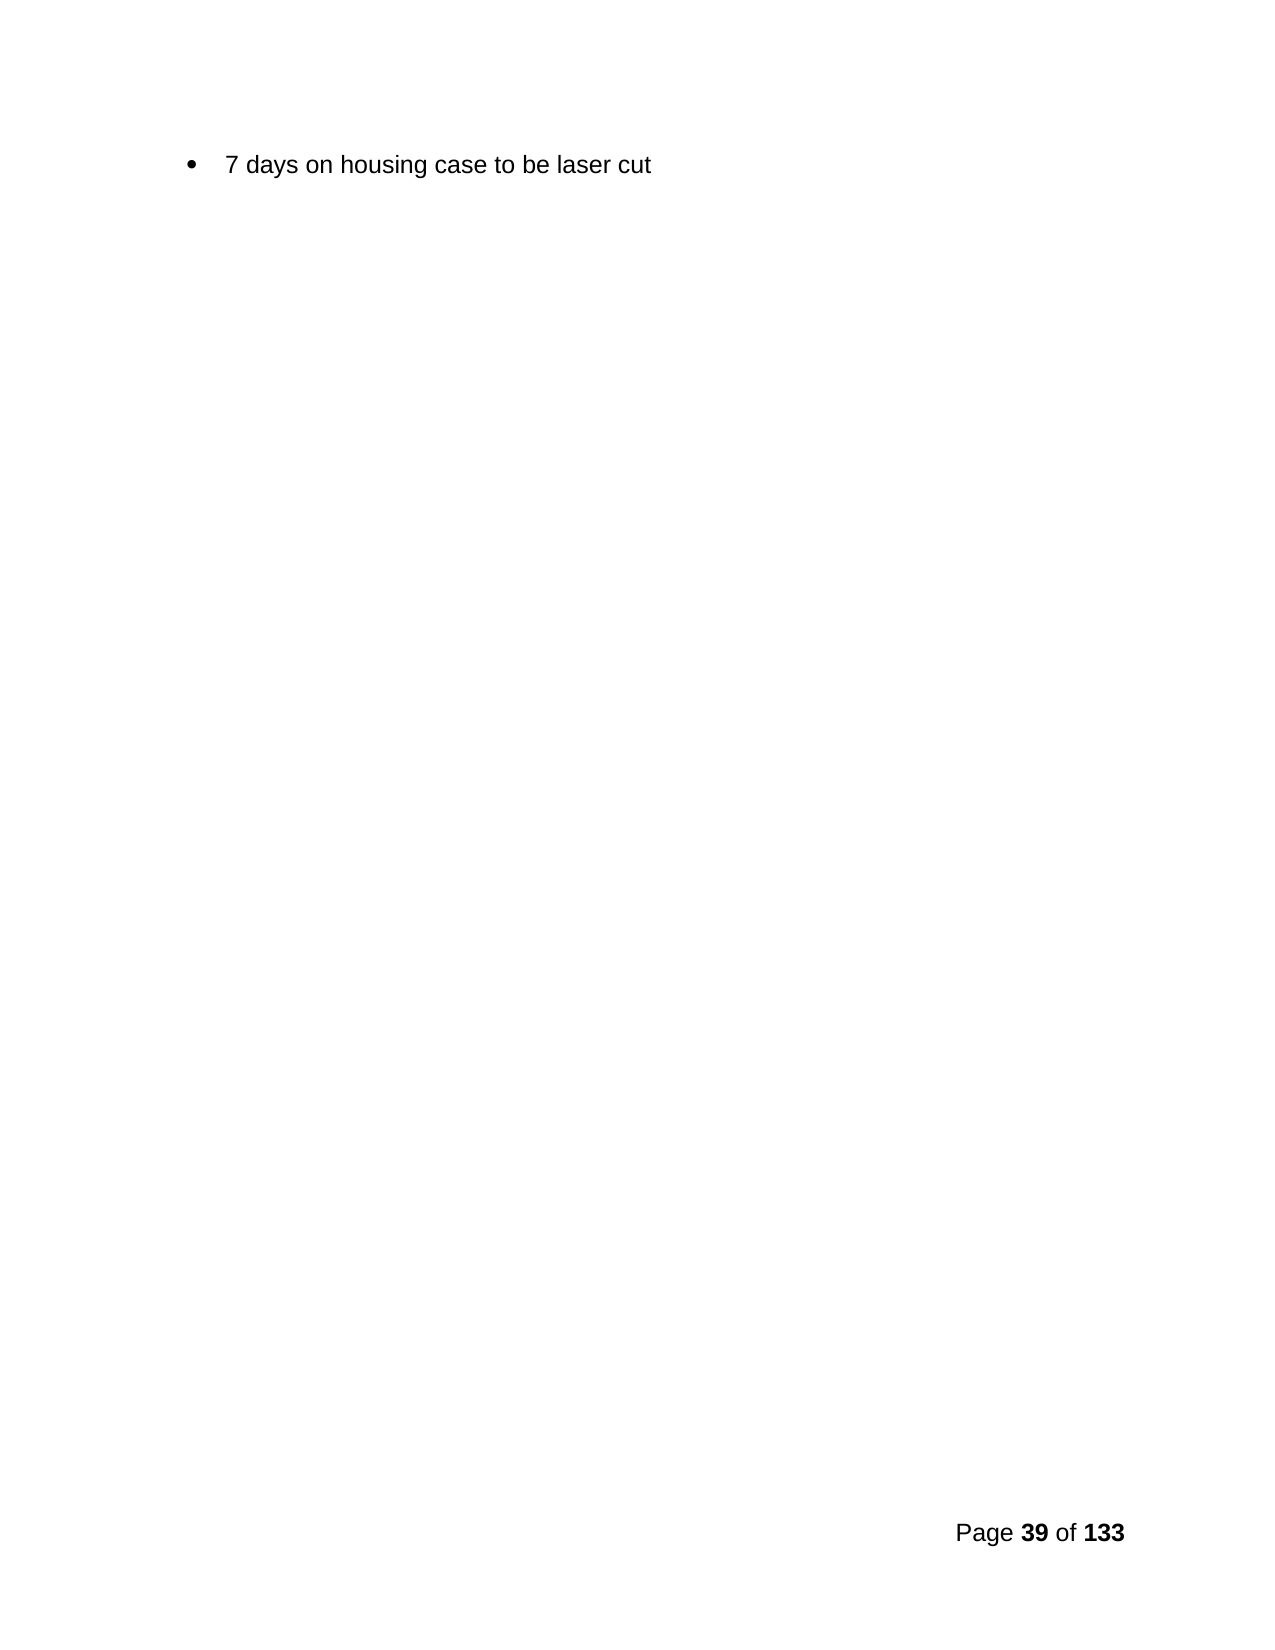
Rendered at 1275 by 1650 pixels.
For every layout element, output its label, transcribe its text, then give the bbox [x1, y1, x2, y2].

list 7 days on housing case to be laser cut [187, 150, 1125, 179]
